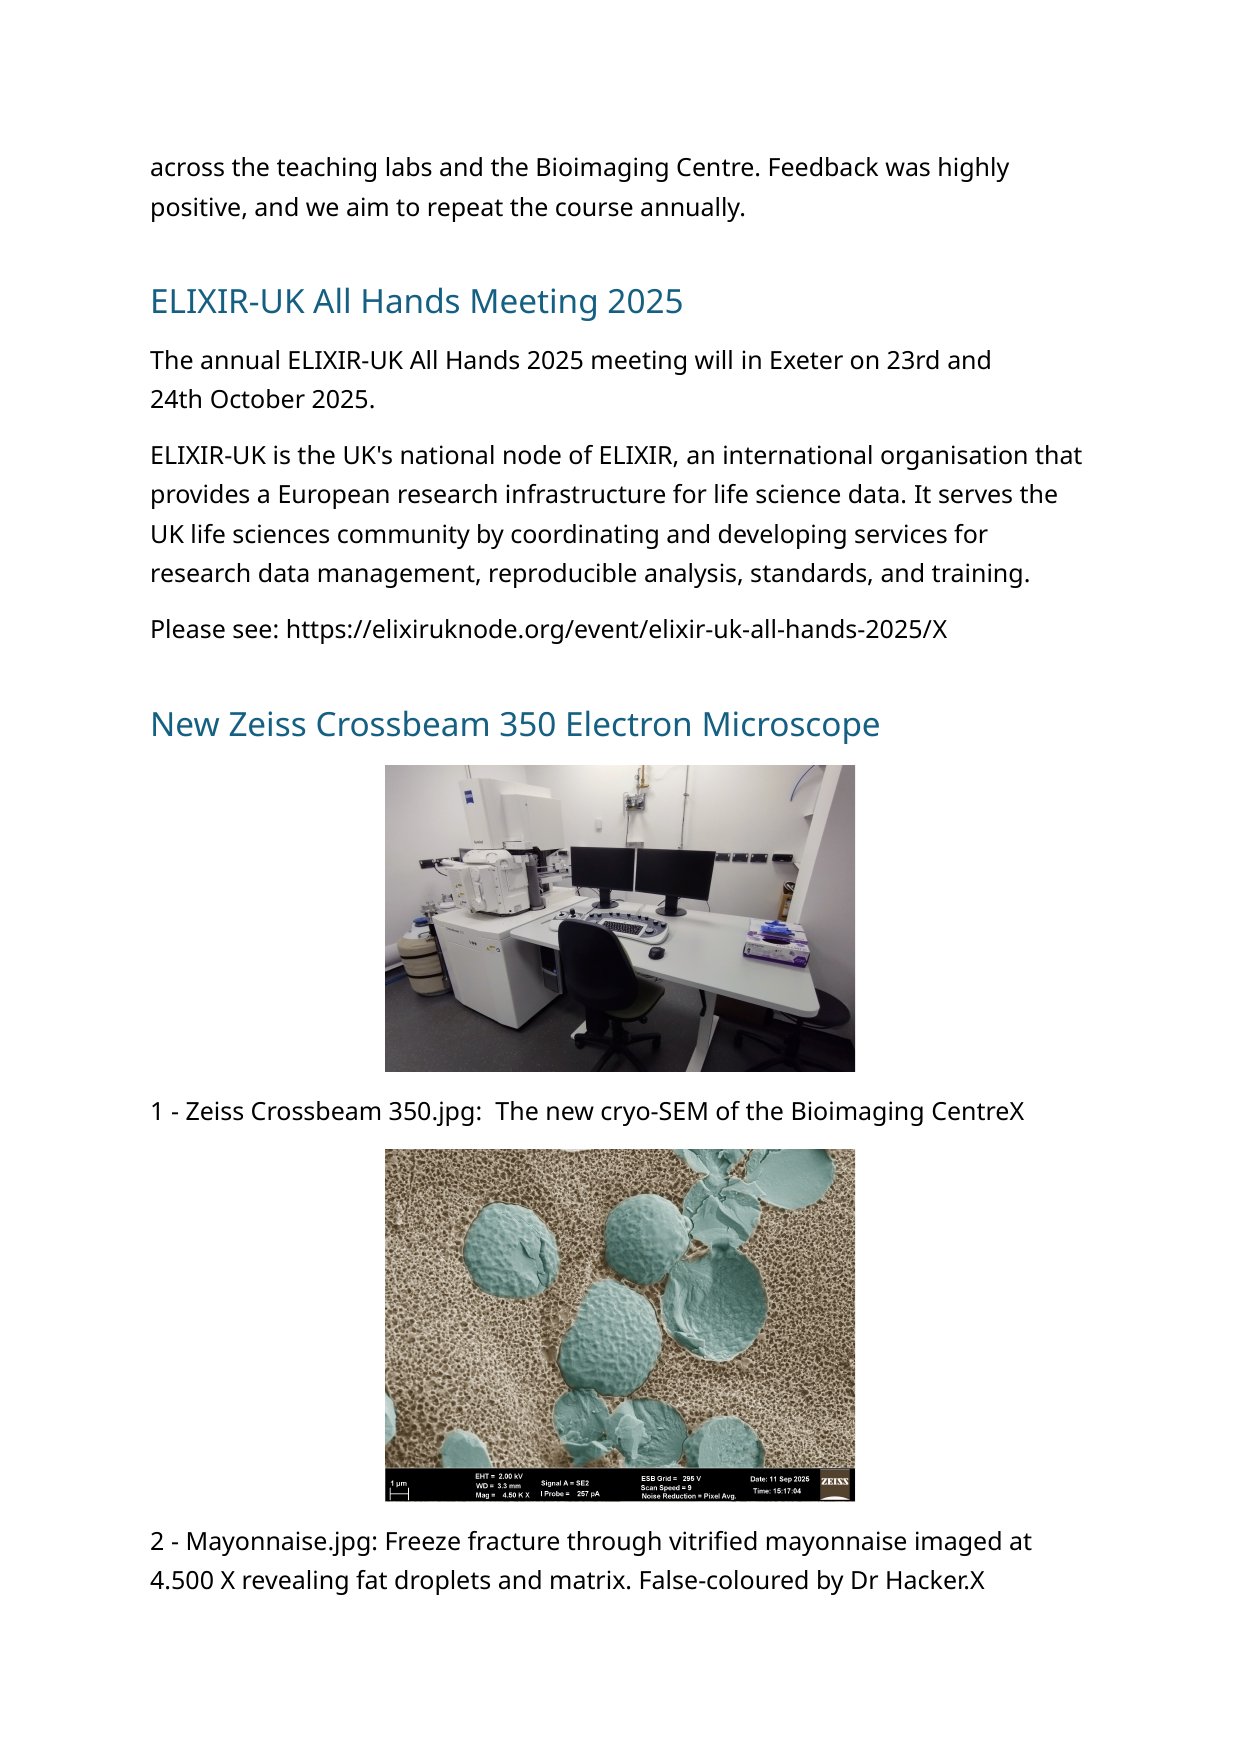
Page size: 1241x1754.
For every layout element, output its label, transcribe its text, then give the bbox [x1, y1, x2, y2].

picture [385, 1149, 856, 1502]
subtitle ELIXIR-UK All Hands Meeting 2025 [150, 278, 1090, 324]
picture [385, 765, 856, 1072]
subtitle New Zeiss Crossbeam 350 Electron Microscope [150, 701, 1090, 746]
